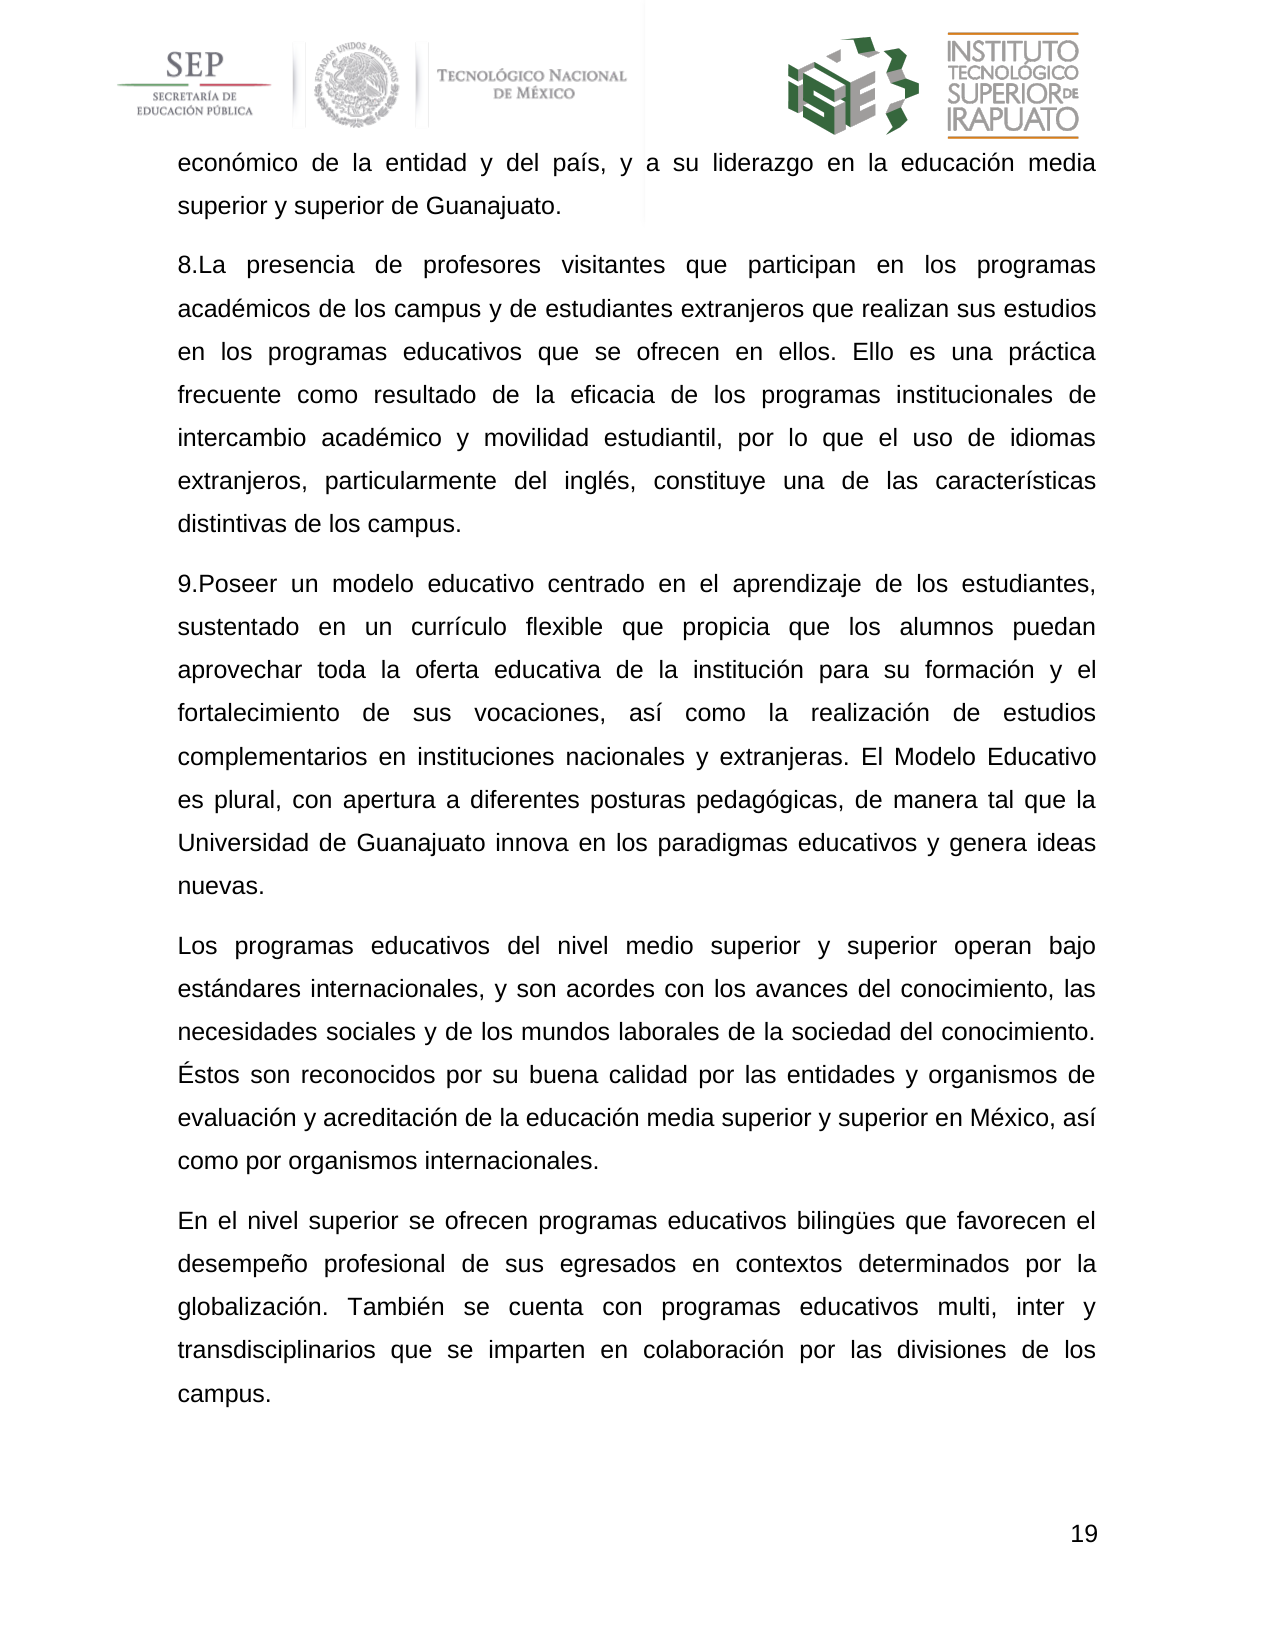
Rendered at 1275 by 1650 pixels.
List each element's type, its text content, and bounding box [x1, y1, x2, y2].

text En el nivel superior se ofrecen programas educativos bilingües que favorecen el desempeño profesional de sus egresados en contextos determinados por la globalización. También se cuenta con programas educativos multi, inter y transdisciplinarios que se imparten en colaboración por las divisiones de los campus. [177, 1206, 1098, 1407]
picture [90, 0, 646, 236]
text Los programas educativos del nivel medio superior y superior operan bajo estándares internacionales, y son acordes con los avances del conocimiento, las necesidades sociales y de los mundos laborales de la sociedad del conocimiento. Éstos son reconocidos por su buena calidad por las entidades y organismos de evaluación y acreditación de la educación media superior y superior en México, así como por organismos internacionales. [177, 931, 1098, 1175]
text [177, 148, 1098, 219]
picture [770, 0, 1214, 236]
text 8.La presencia de profesores visitantes que participan en los programas académicos de los campus y de estudiantes extranjeros que realizan sus estudios en los programas educativos que se ofrecen en ellos. Ello es una práctica frecuente como resultado de la eficacia de los programas institucionales de intercambio académico y movilidad estudiantil, por lo que el uso de idiomas extranjeros, particularmente del inglés, constituye una de las características distintivas de los campus. [177, 251, 1098, 538]
text 9.Poseer un modelo educativo centrado en el aprendizaje de los estudiantes, sustentado en un currículo flexible que propicia que los alumnos puedan aprovechar toda la oferta educativa de la institución para su formación y el fortalecimiento de sus vocaciones, así como la realización de estudios complementarios en instituciones nacionales y extranjeras. El Modelo Educativo es plural, con apertura a diferentes posturas pedagógicas, de manera tal que la Universidad de Guanajuato innova en los paradigmas educativos y genera ideas nuevas. [177, 569, 1098, 900]
